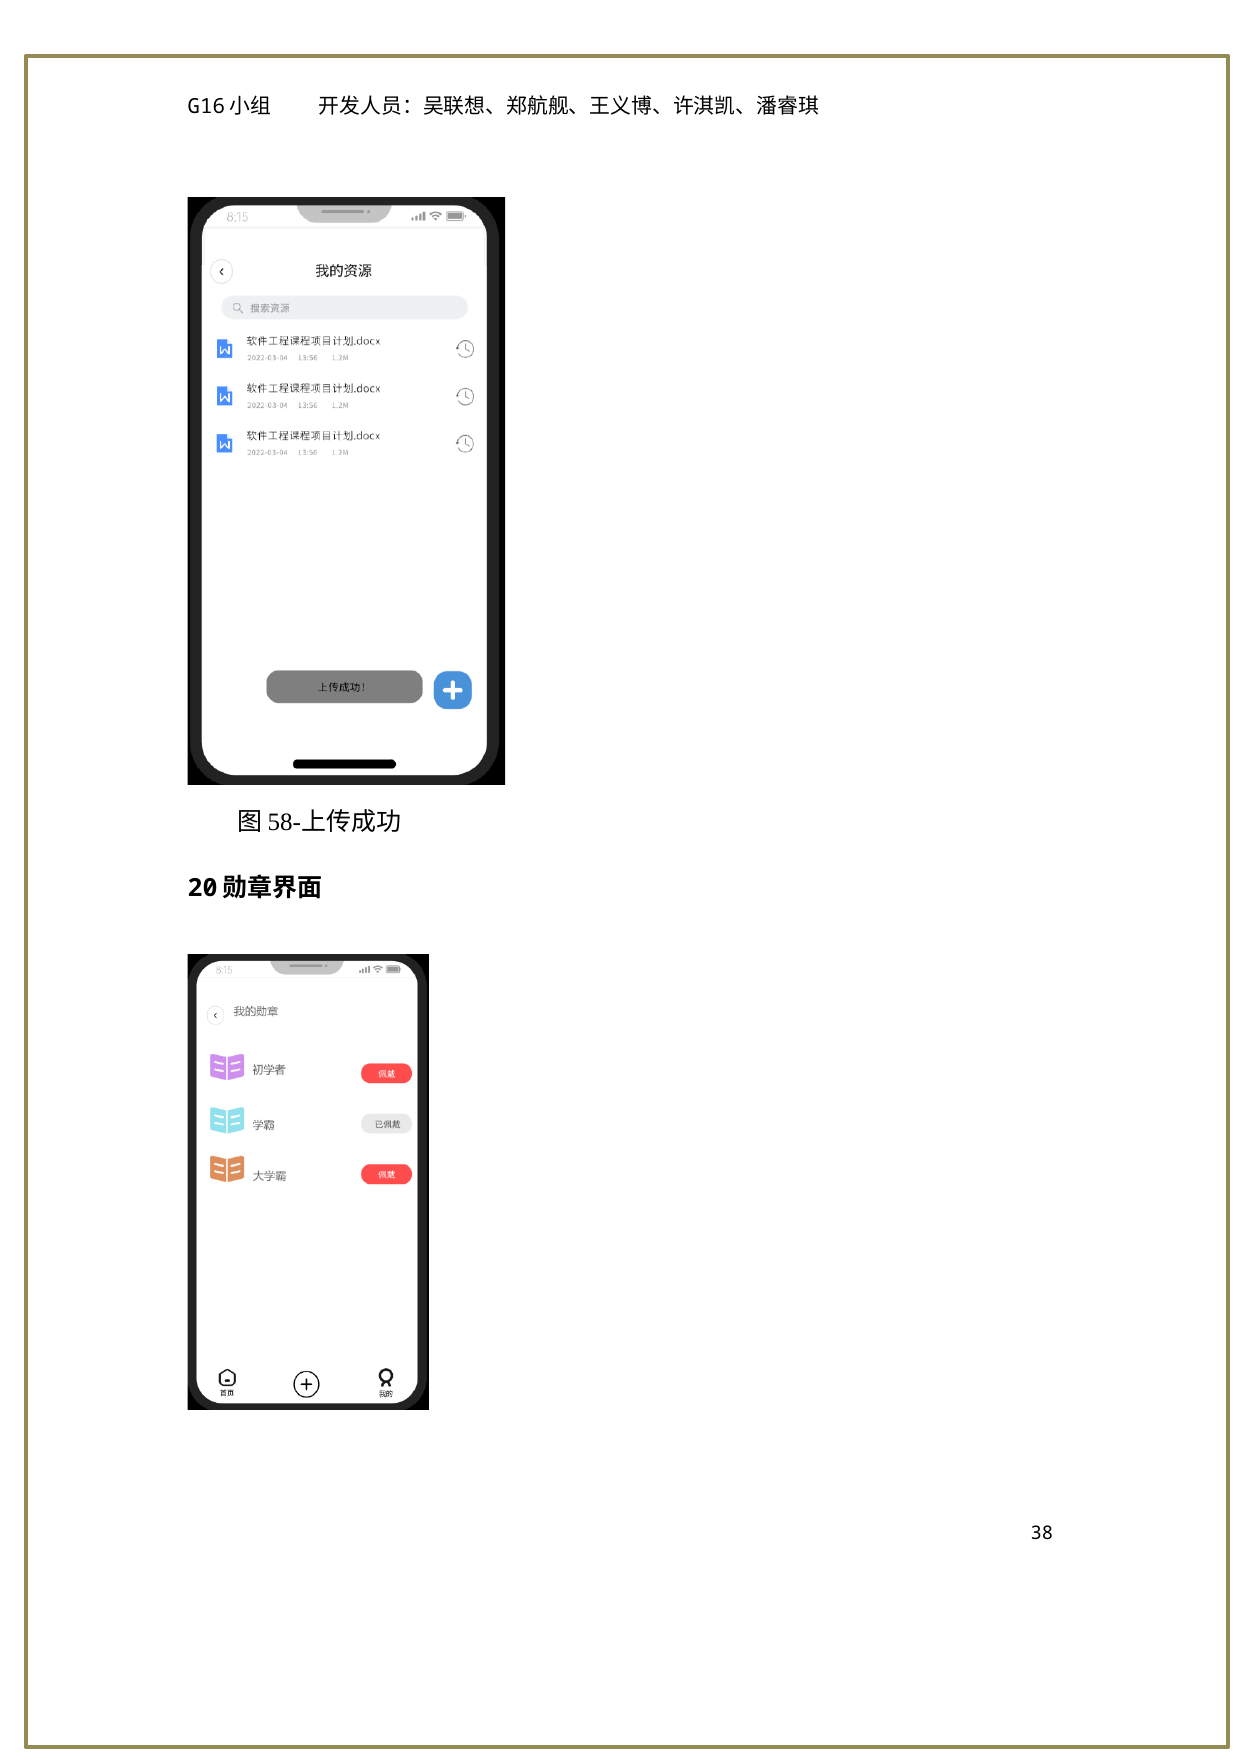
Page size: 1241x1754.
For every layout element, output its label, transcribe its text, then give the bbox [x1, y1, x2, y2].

subtitle 20勋章界面 [187, 868, 1053, 904]
text 图58-上传成功 [187, 797, 1053, 839]
picture [187, 954, 429, 1410]
picture [187, 197, 506, 785]
